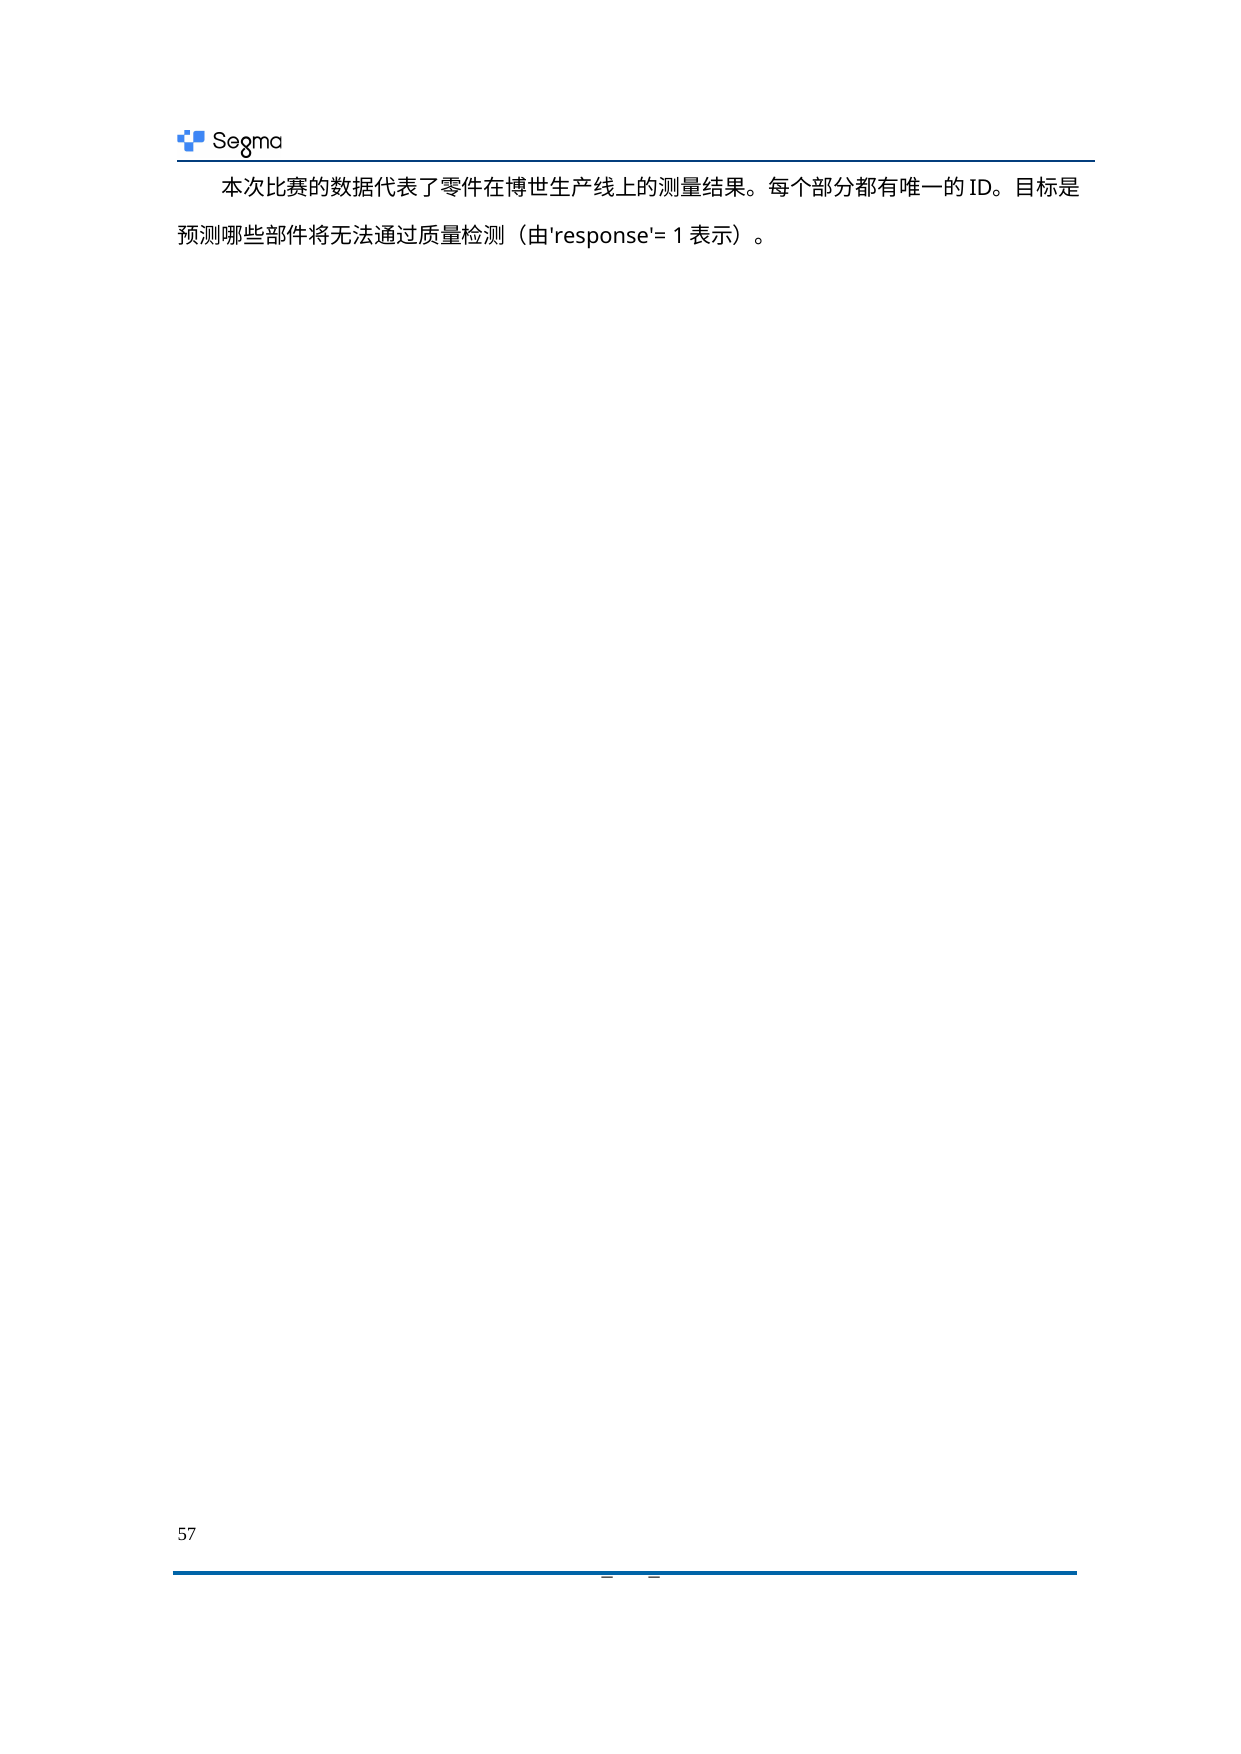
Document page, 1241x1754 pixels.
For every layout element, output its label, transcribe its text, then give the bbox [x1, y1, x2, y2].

picture [177, 130, 282, 158]
text 本次比赛的数据代表了零件在博世生产线上的测量结果。每个部分都有唯一的ID。目标是预测哪些部件将无法通过质量检测（由'response'= 1表示）。 [177, 170, 1080, 249]
